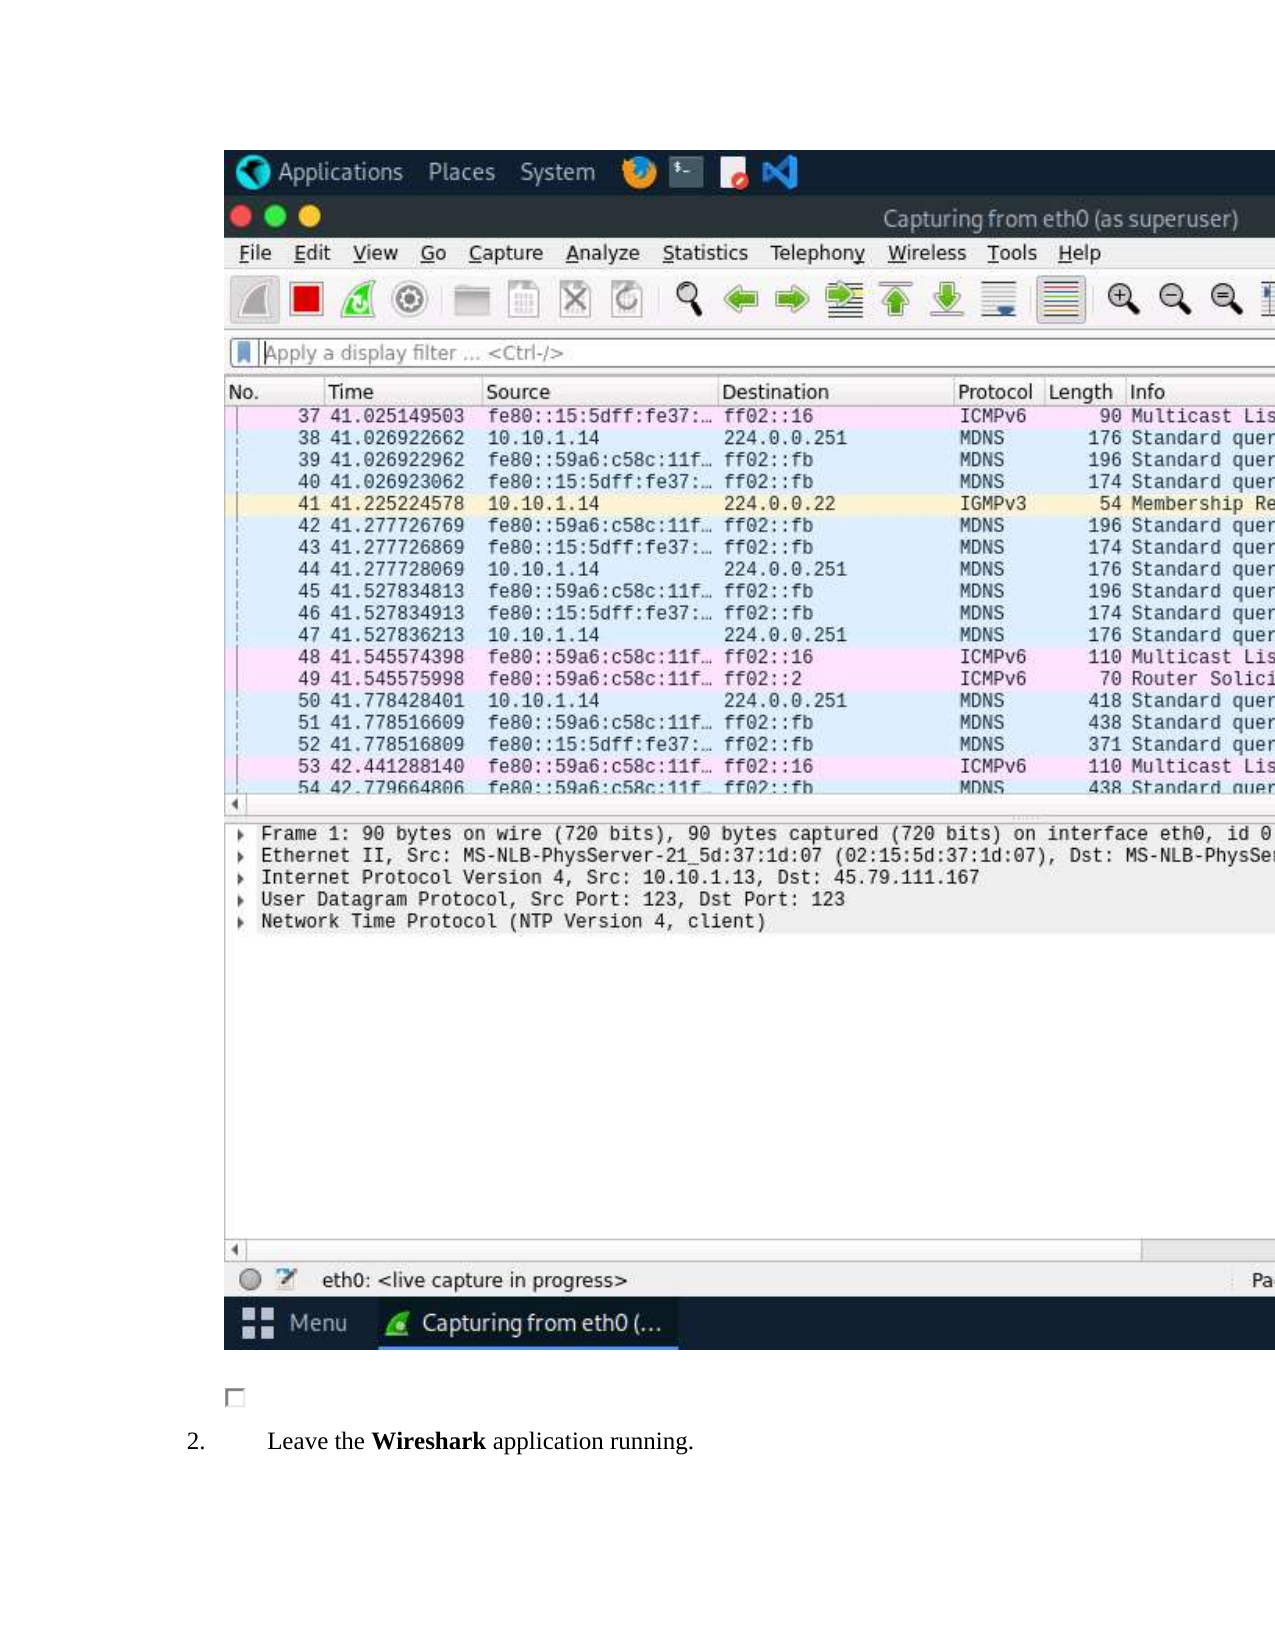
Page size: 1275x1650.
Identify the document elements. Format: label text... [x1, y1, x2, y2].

picture [224, 150, 1275, 1350]
list Leave the Wireshark application running. [187, 1381, 1094, 1455]
